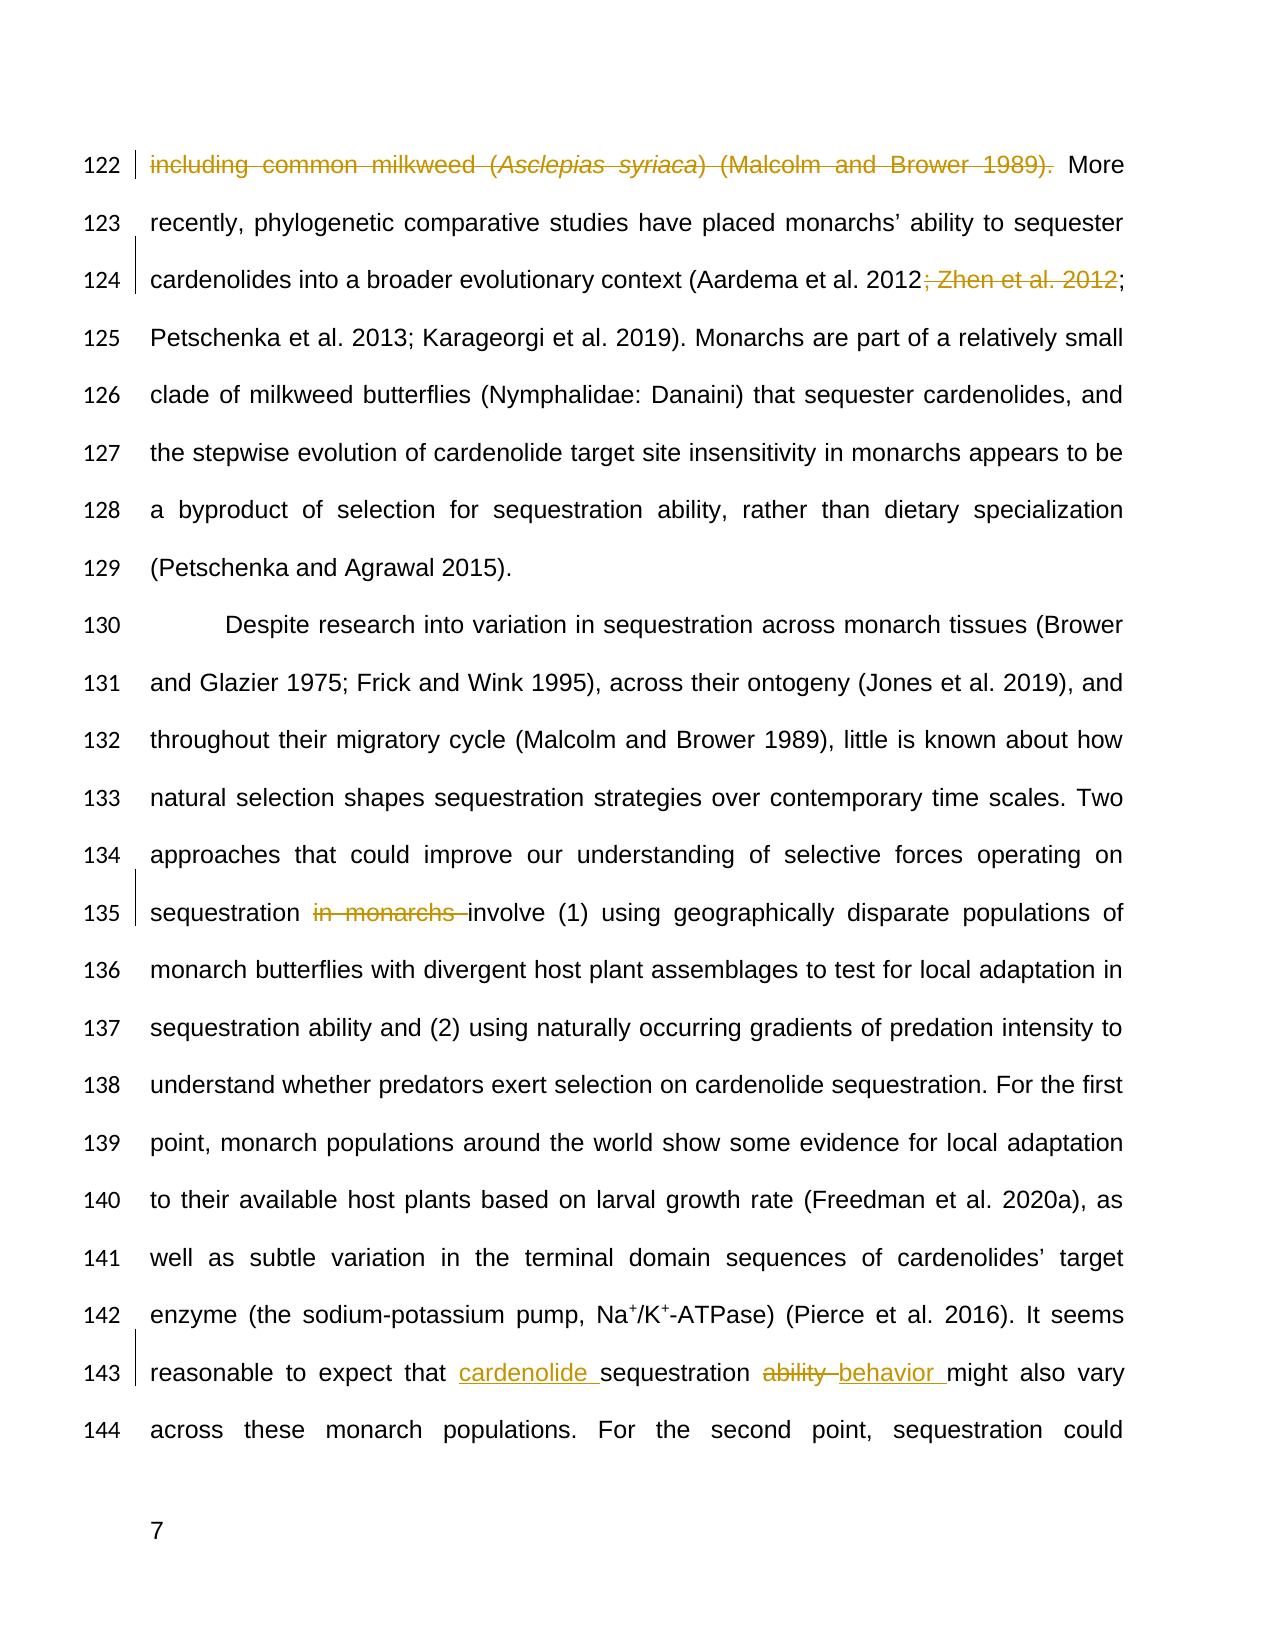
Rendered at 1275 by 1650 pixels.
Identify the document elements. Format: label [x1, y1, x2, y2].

text [150, 150, 1125, 581]
text [150, 610, 1125, 1444]
